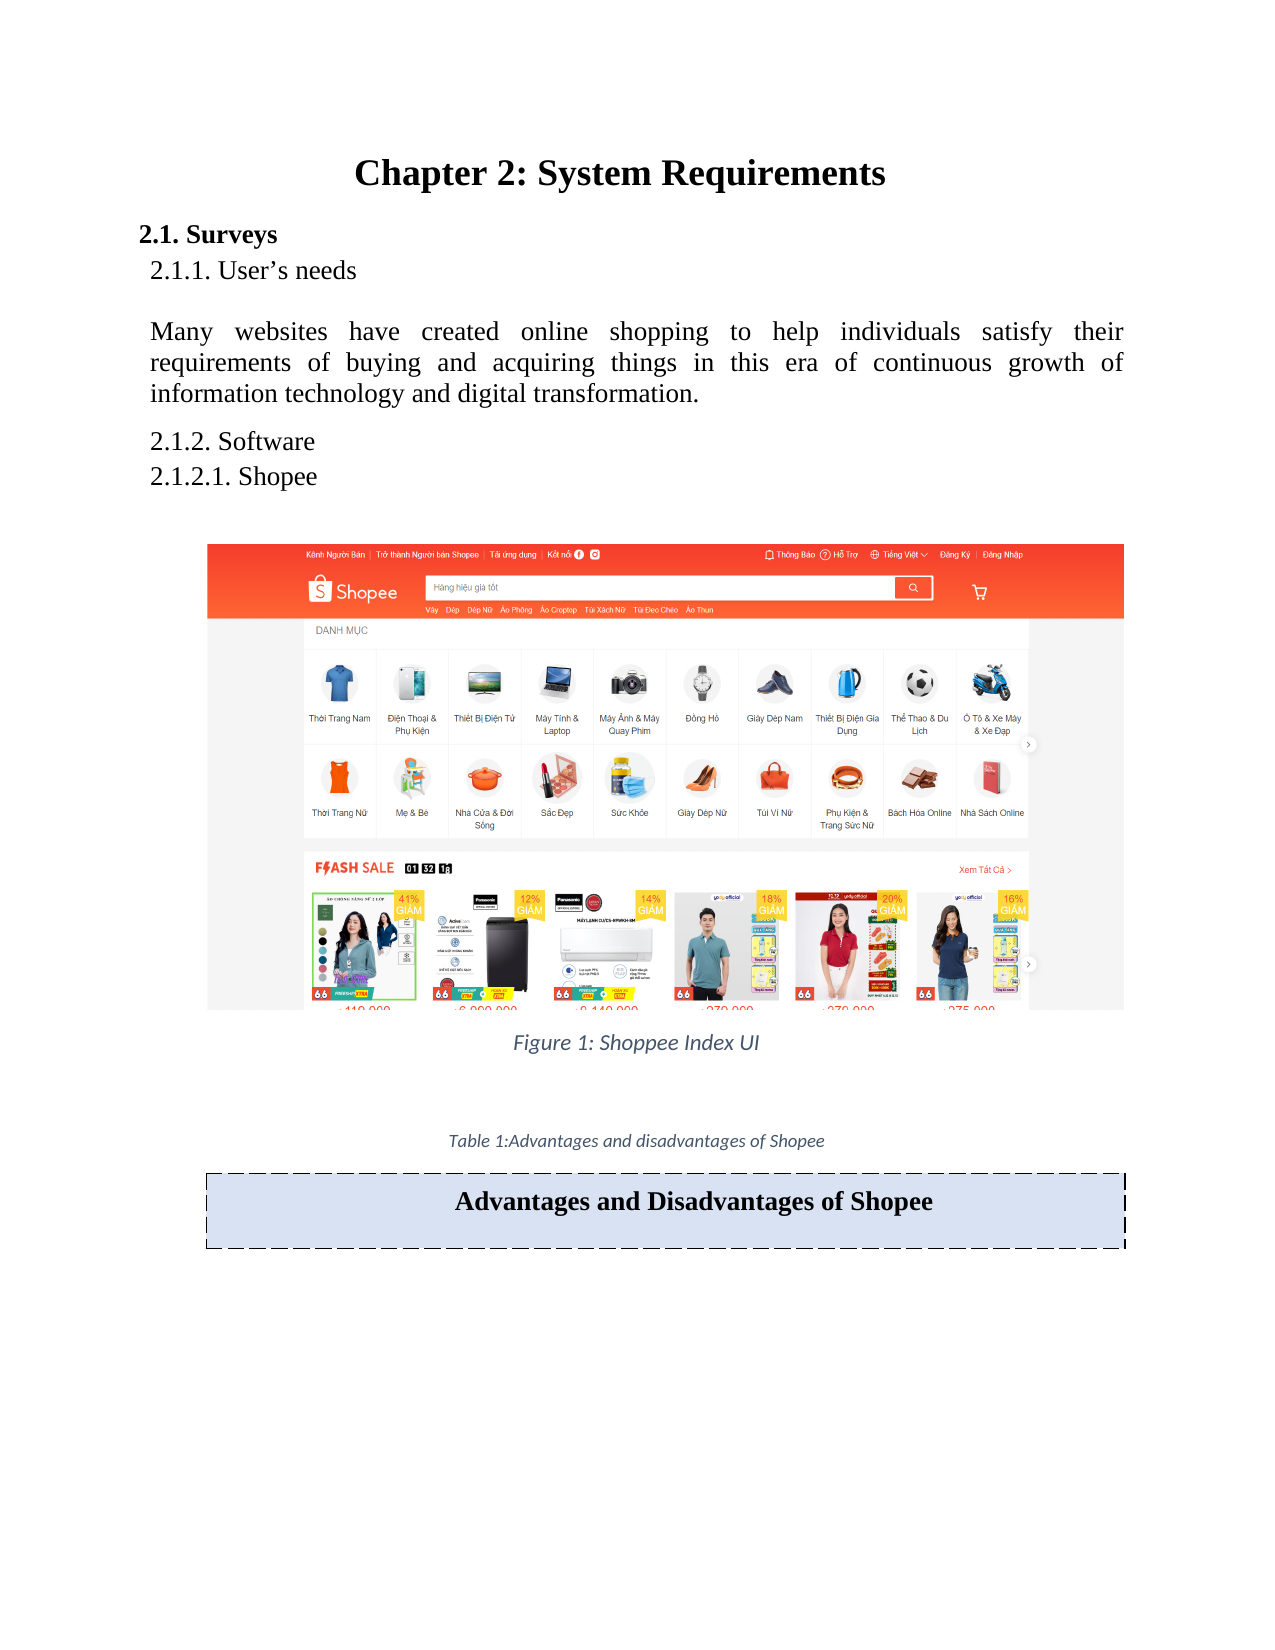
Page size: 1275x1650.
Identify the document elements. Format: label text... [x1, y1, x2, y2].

subtitle 2.1.1. User’s needs [150, 254, 1125, 285]
subtitle 2.1. Surveys [138, 218, 1125, 249]
text Many websites have created online shopping to help individuals satisfy their requirements of buying and acquiring things in this era of continuous growth of information technology and digital transformation. [150, 314, 1125, 408]
table_header Advantages and Disadvantages of Shopee [206, 1173, 1125, 1248]
picture [207, 544, 1124, 1010]
subtitle 2.1.2. Software [150, 425, 1125, 456]
text Figure 1: Shoppee Index UI [150, 1028, 1125, 1056]
subtitle 2.1.2.1. Shopee [150, 460, 1125, 492]
text Table 1:Advantages and disadvantages of Shopee [150, 1129, 1125, 1152]
subtitle Chapter 2: System Requirements [150, 150, 1053, 193]
